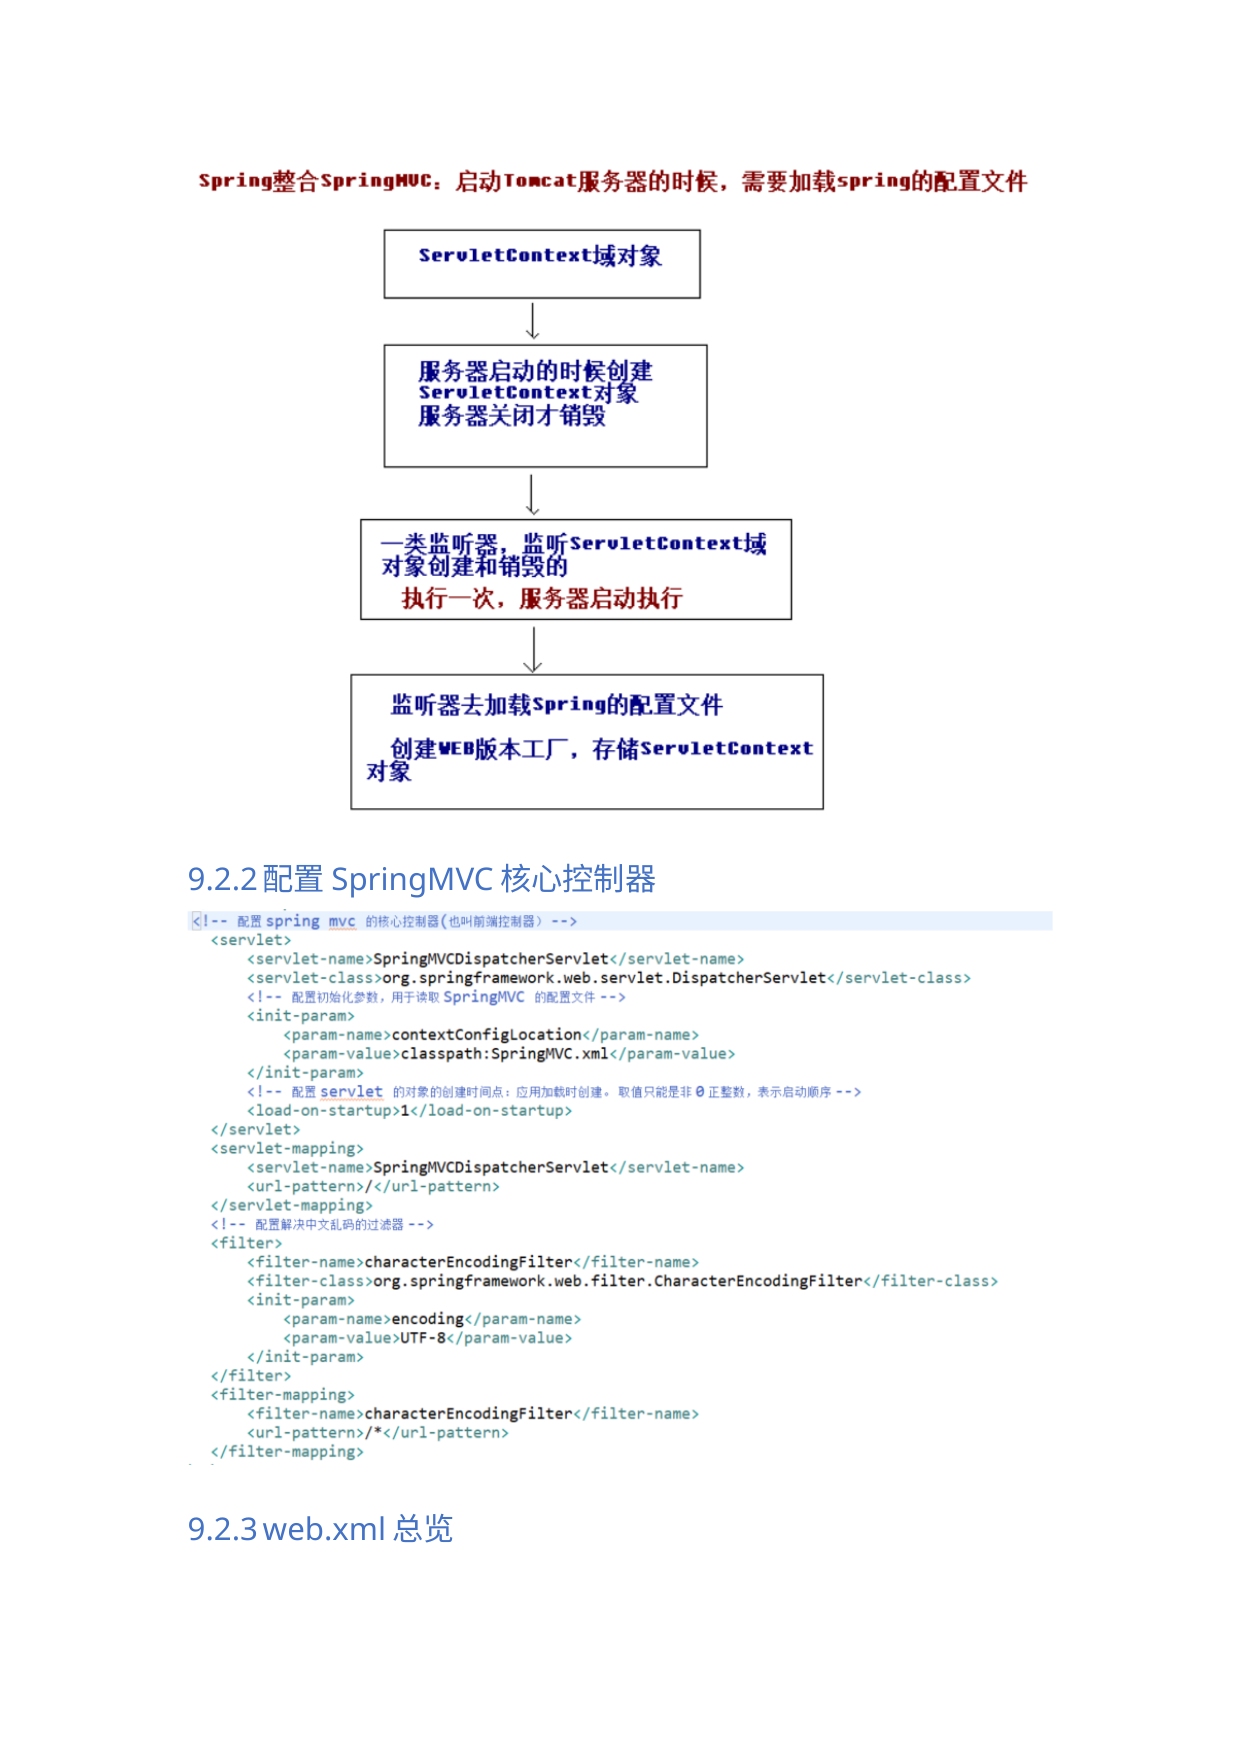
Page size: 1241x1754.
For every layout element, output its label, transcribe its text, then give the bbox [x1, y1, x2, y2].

picture [187, 162, 1053, 820]
subtitle web.xml总览 [187, 1494, 1053, 1559]
subtitle 配置SpringMVC核心控制器 [187, 844, 1053, 909]
picture [187, 909, 1053, 1465]
